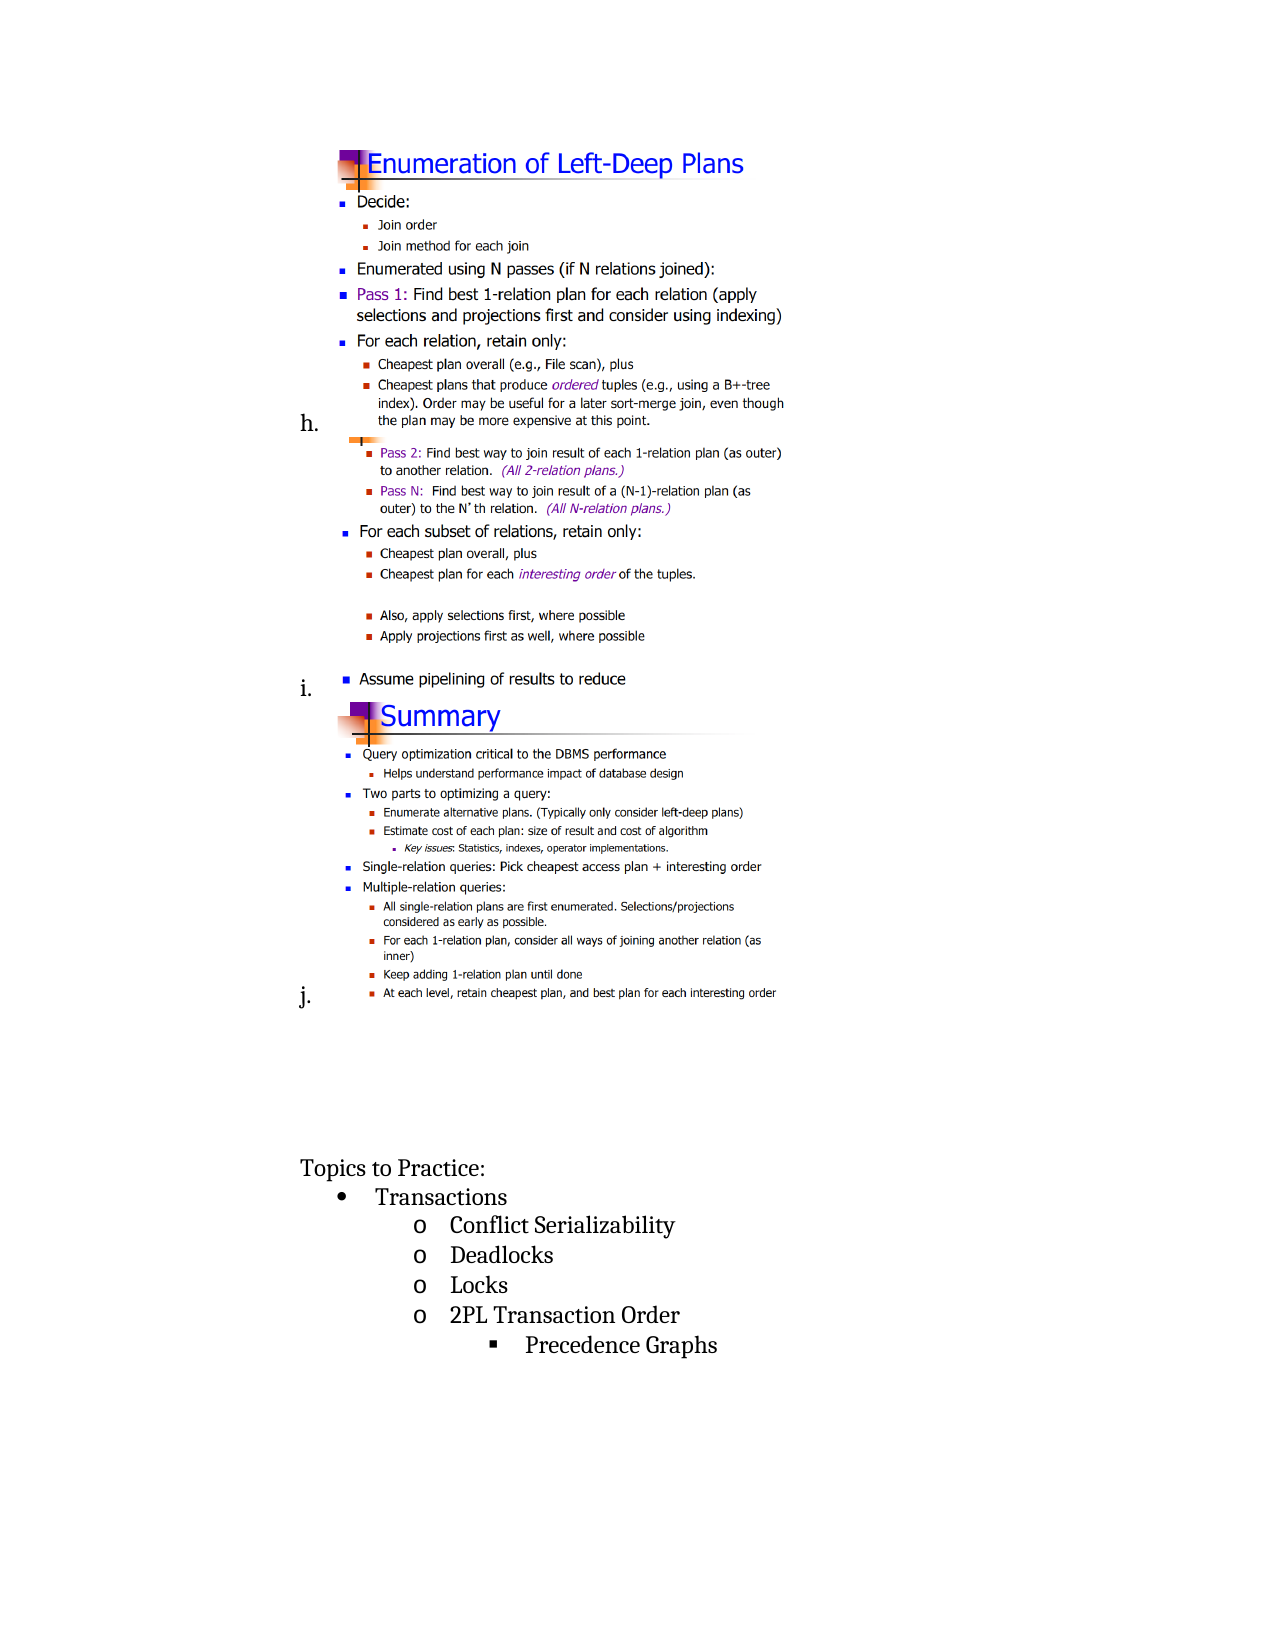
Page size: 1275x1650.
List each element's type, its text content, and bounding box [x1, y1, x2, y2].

list Deadlocks [412, 1241, 1087, 1271]
list 2PL Transaction Order [412, 1301, 1087, 1331]
picture [337, 702, 788, 1004]
picture [337, 150, 790, 432]
list Precedence Graphs [487, 1331, 1087, 1360]
picture [337, 437, 788, 697]
text Topics to Practice: [300, 1154, 1087, 1183]
list Transactions [337, 1183, 1087, 1211]
list Conflict Serializability [412, 1211, 1087, 1241]
list Locks [412, 1271, 1087, 1301]
